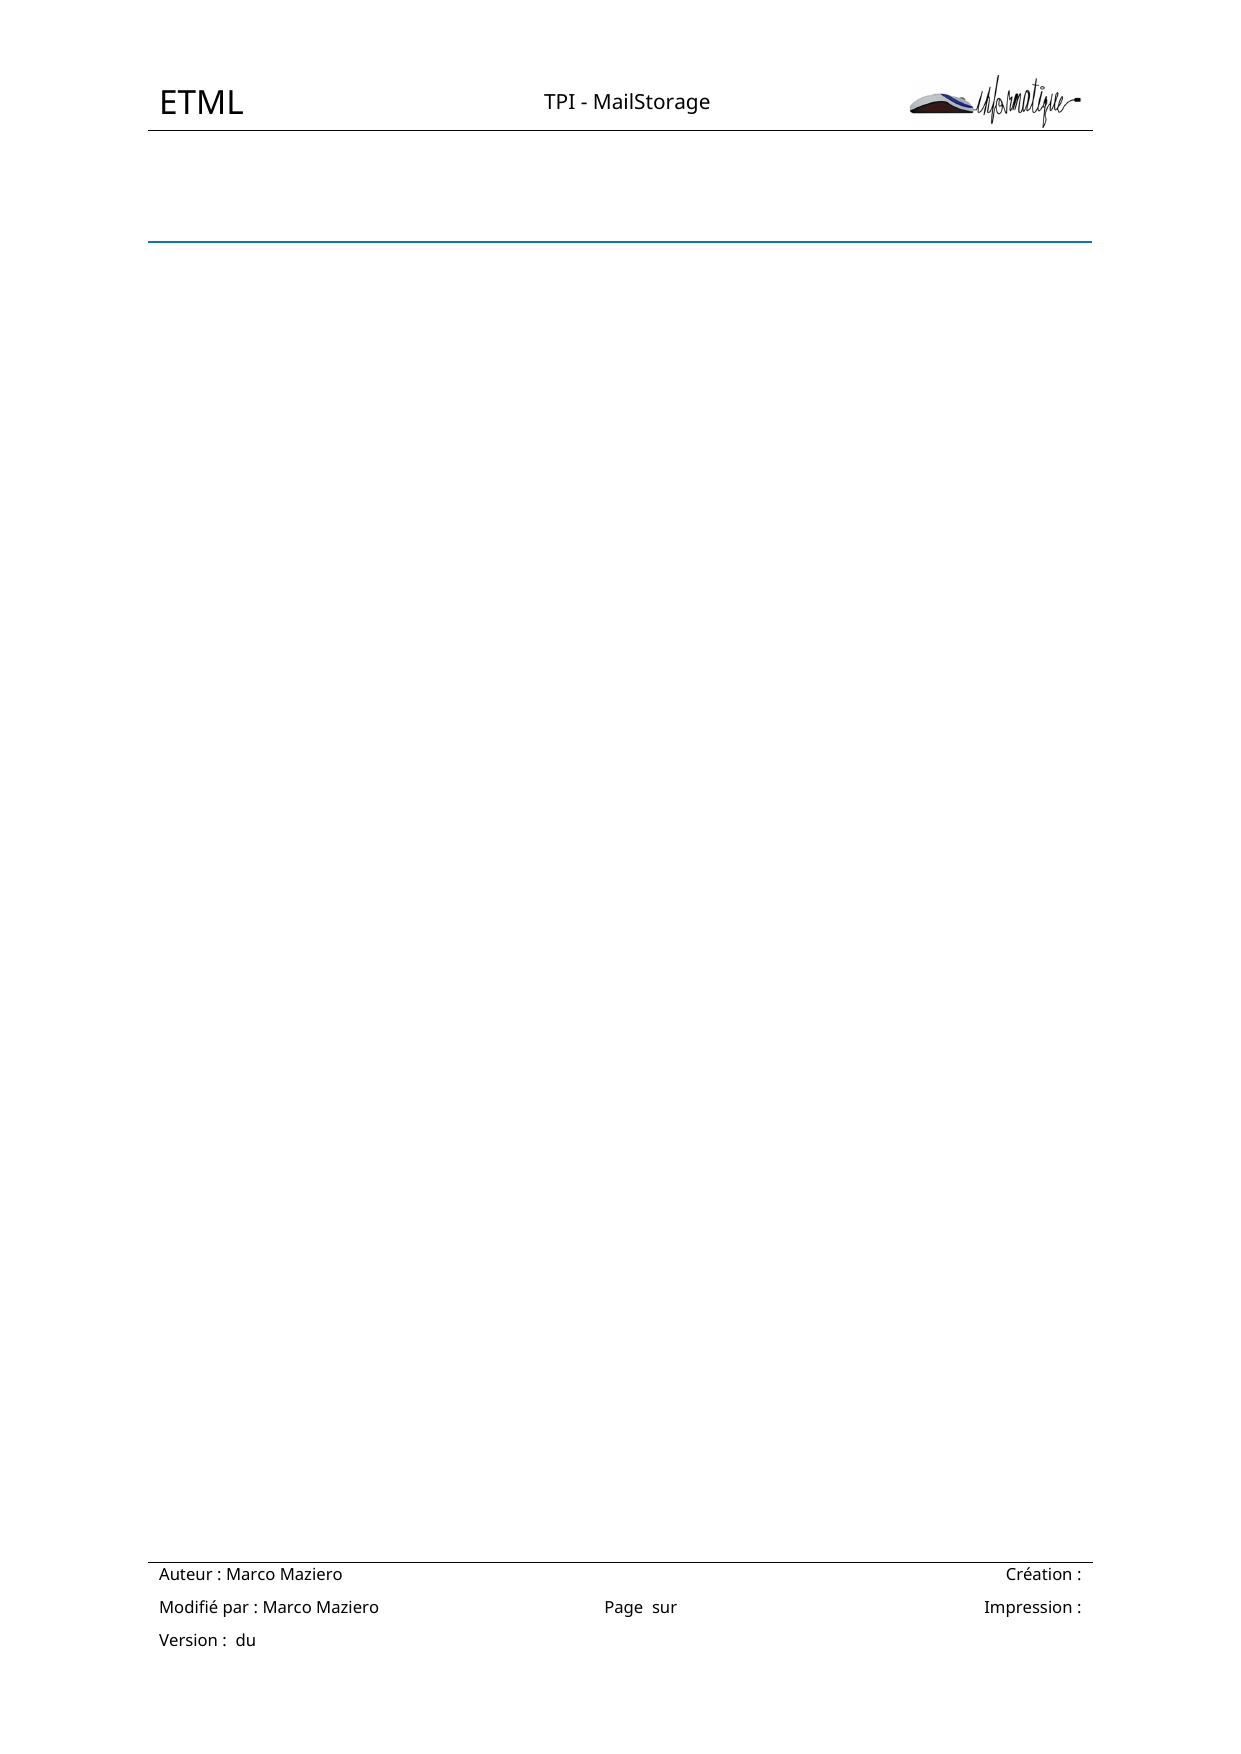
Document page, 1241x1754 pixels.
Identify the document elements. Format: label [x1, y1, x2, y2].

picture [909, 75, 1082, 128]
